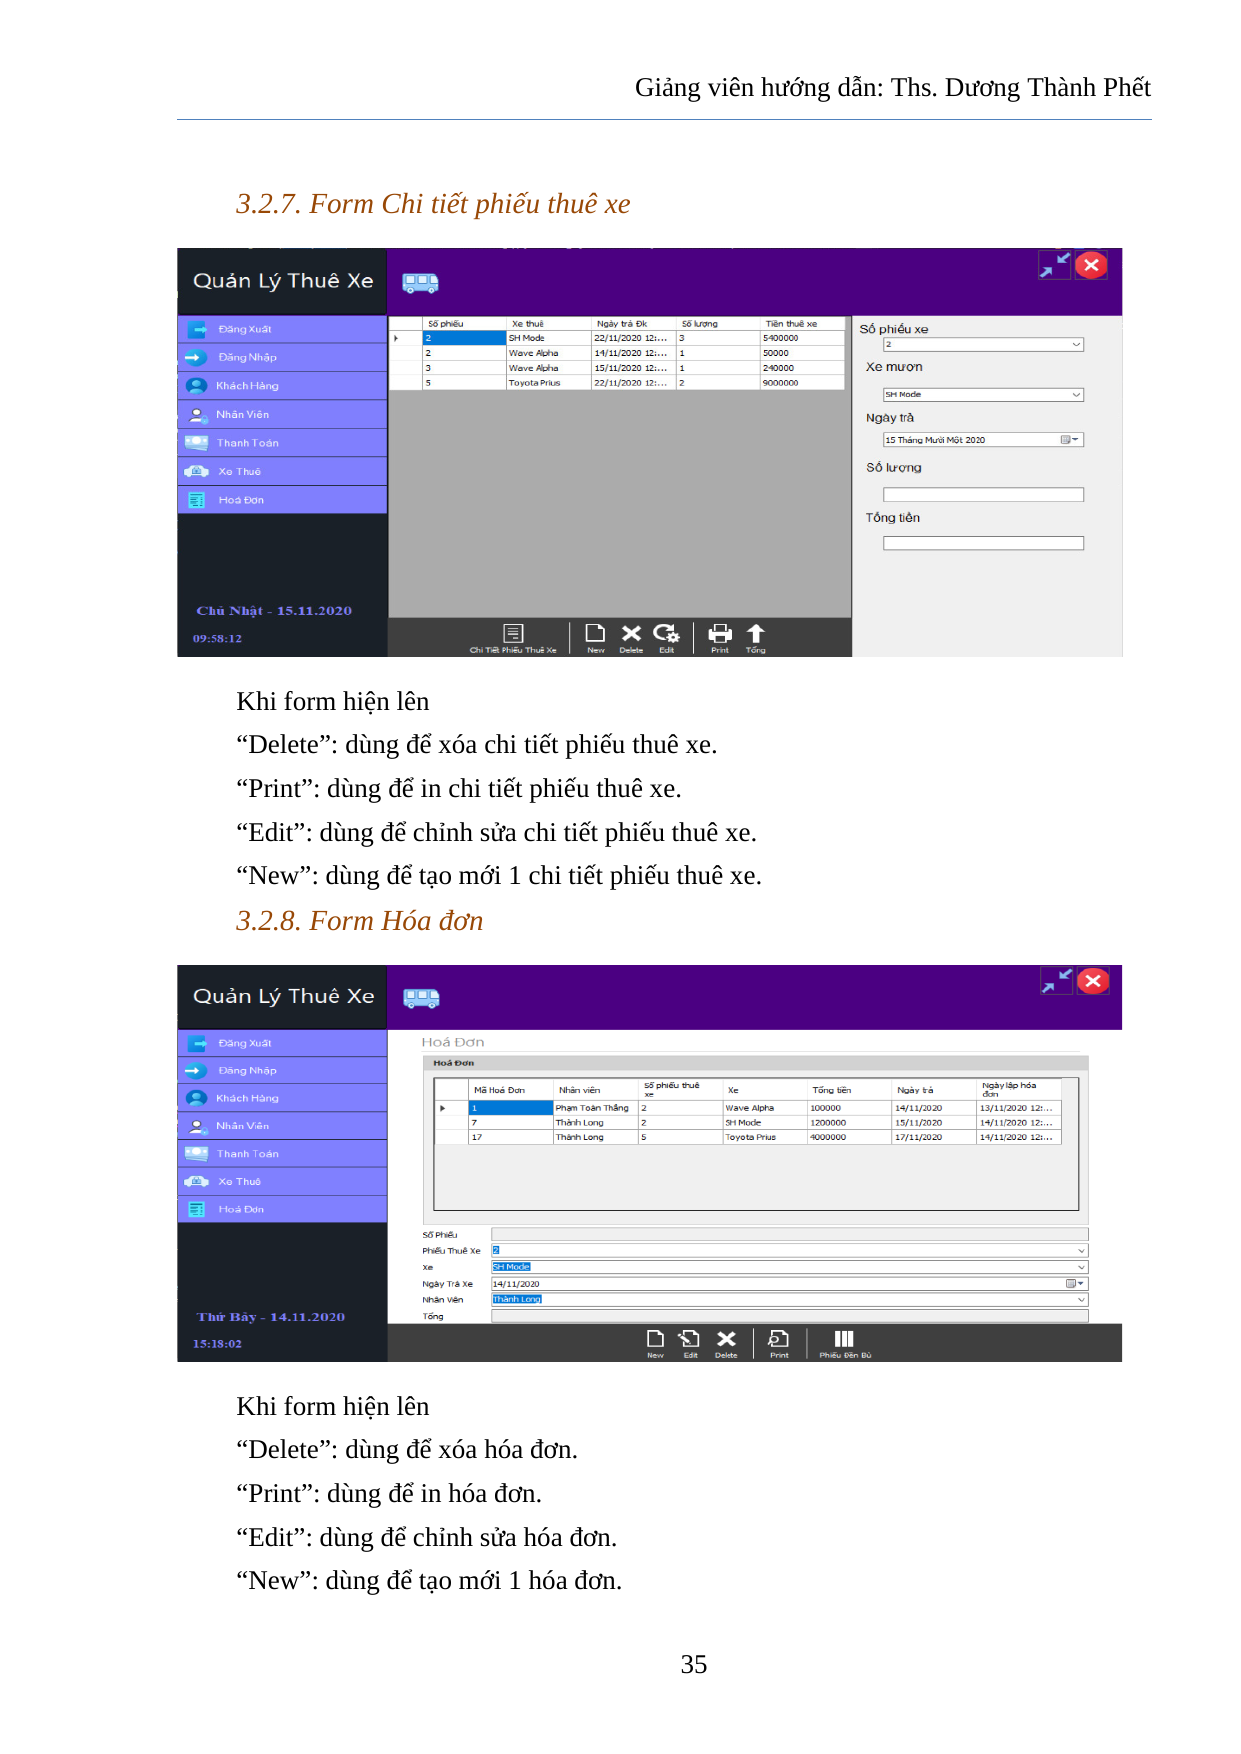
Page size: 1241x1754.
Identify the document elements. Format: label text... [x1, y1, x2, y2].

subtitle 3.2.8. Form Hóa đơn [177, 903, 1152, 937]
picture [177, 965, 1123, 1362]
text Khi form hiện lên [177, 1390, 1152, 1421]
text “Edit”: dùng để chỉnh sửa hóa đơn. [177, 1521, 1152, 1552]
text “New”: dùng để tạo mới 1 hóa đơn. [177, 1564, 1152, 1596]
text “New”: dùng để tạo mới 1 chi tiết phiếu thuê xe. [177, 859, 1152, 891]
picture [177, 248, 1123, 657]
text “Edit”: dùng để chỉnh sửa chi tiết phiếu thuê xe. [177, 816, 1152, 847]
text “Print”: dùng để in chi tiết phiếu thuê xe. [177, 772, 1152, 803]
text Khi form hiện lên [177, 685, 1152, 716]
subtitle 3.2.7. Form Chi tiết phiếu thuê xe [177, 186, 1152, 219]
text “Print”: dùng để in hóa đơn. [177, 1477, 1152, 1508]
text “Delete”: dùng để xóa hóa đơn. [177, 1433, 1152, 1465]
text “Delete”: dùng để xóa chi tiết phiếu thuê xe. [177, 728, 1152, 759]
